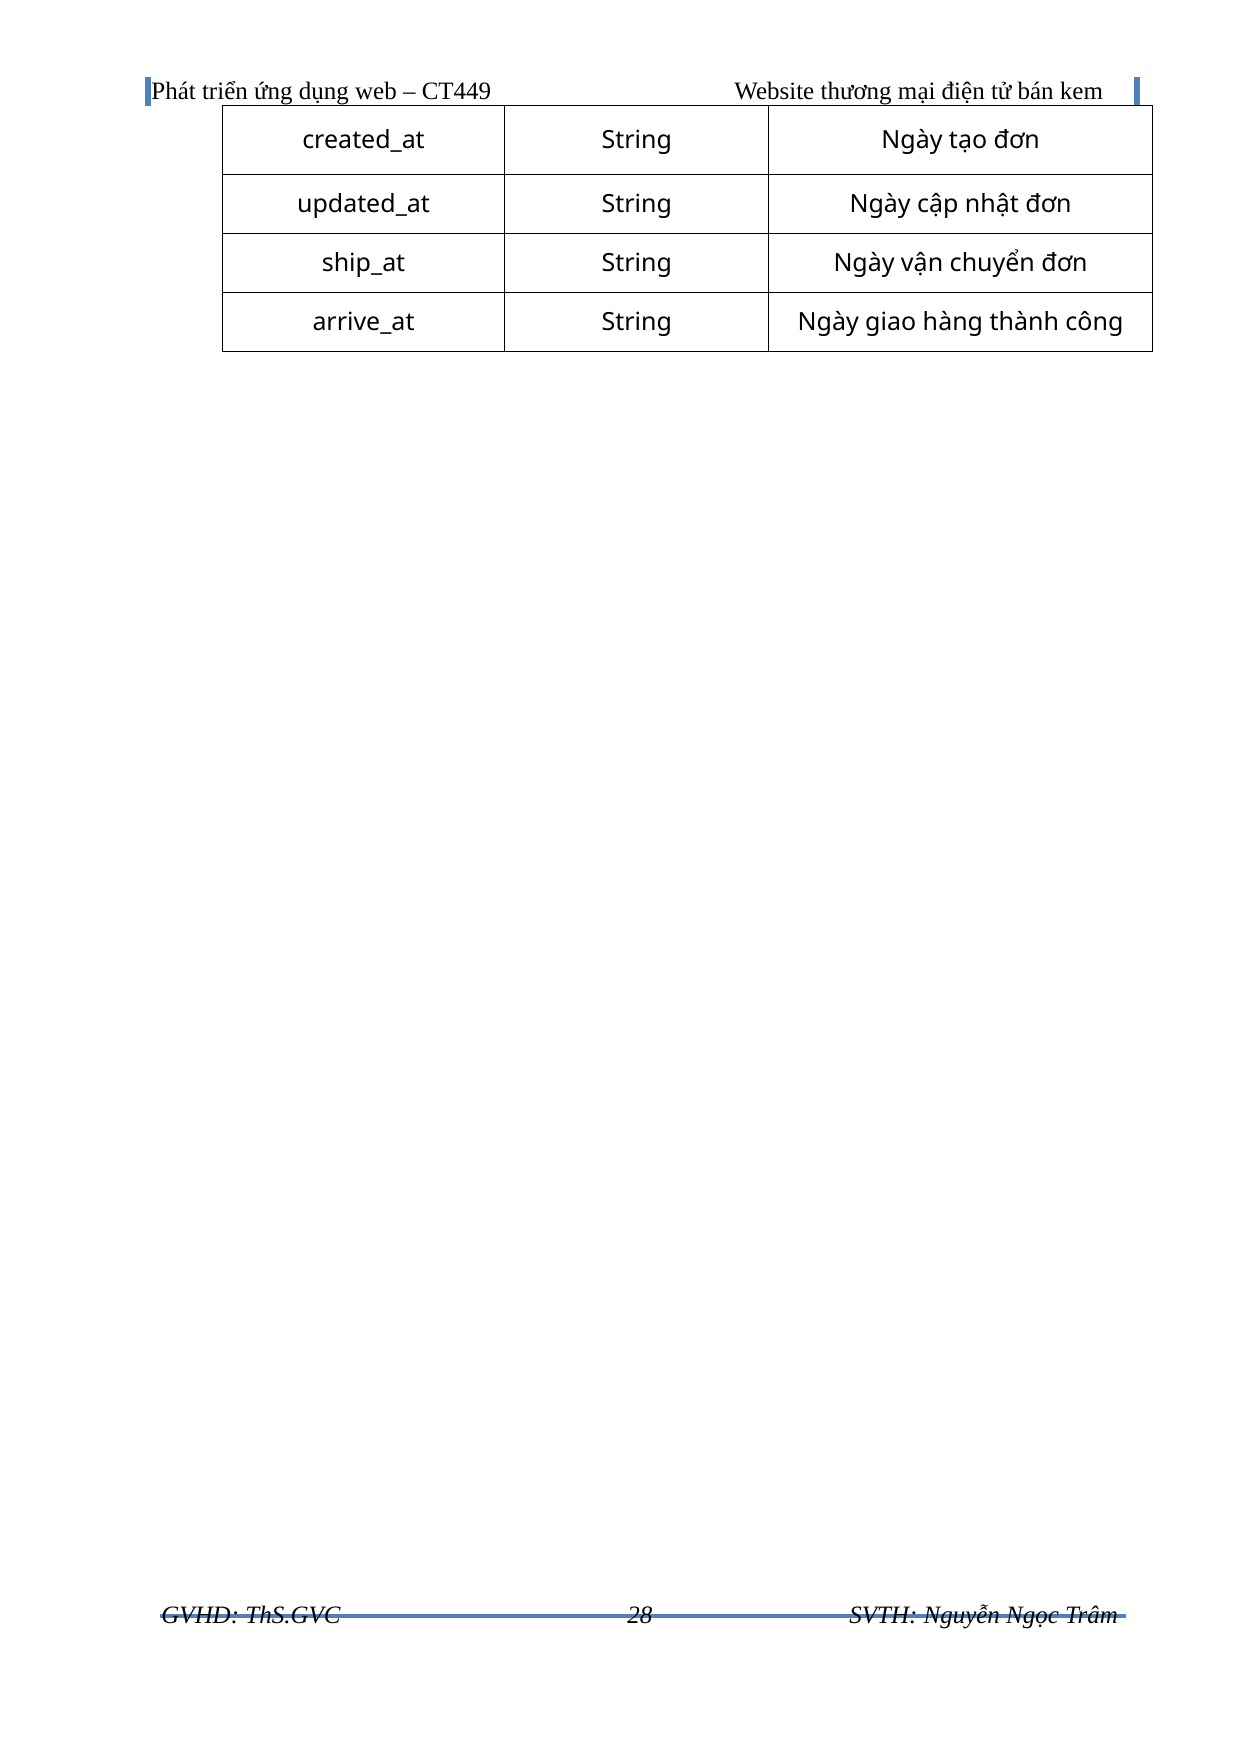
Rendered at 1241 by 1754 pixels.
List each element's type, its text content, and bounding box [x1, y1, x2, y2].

table_cell String [505, 293, 768, 351]
table_cell Ngày tạo đơn [769, 106, 1152, 174]
table_cell updated_at [223, 175, 504, 233]
table_cell ship_at [223, 234, 504, 292]
table_cell String [505, 234, 768, 292]
table_cell String [505, 175, 768, 233]
table_cell String [505, 106, 768, 174]
table_cell arrive_at [223, 293, 504, 351]
table_cell Ngày cập nhật đơn [769, 175, 1152, 233]
table_cell Ngày giao hàng thành công [769, 293, 1152, 351]
table_cell Ngày vận chuyển đơn [769, 234, 1152, 292]
table_cell created_at [223, 106, 504, 174]
